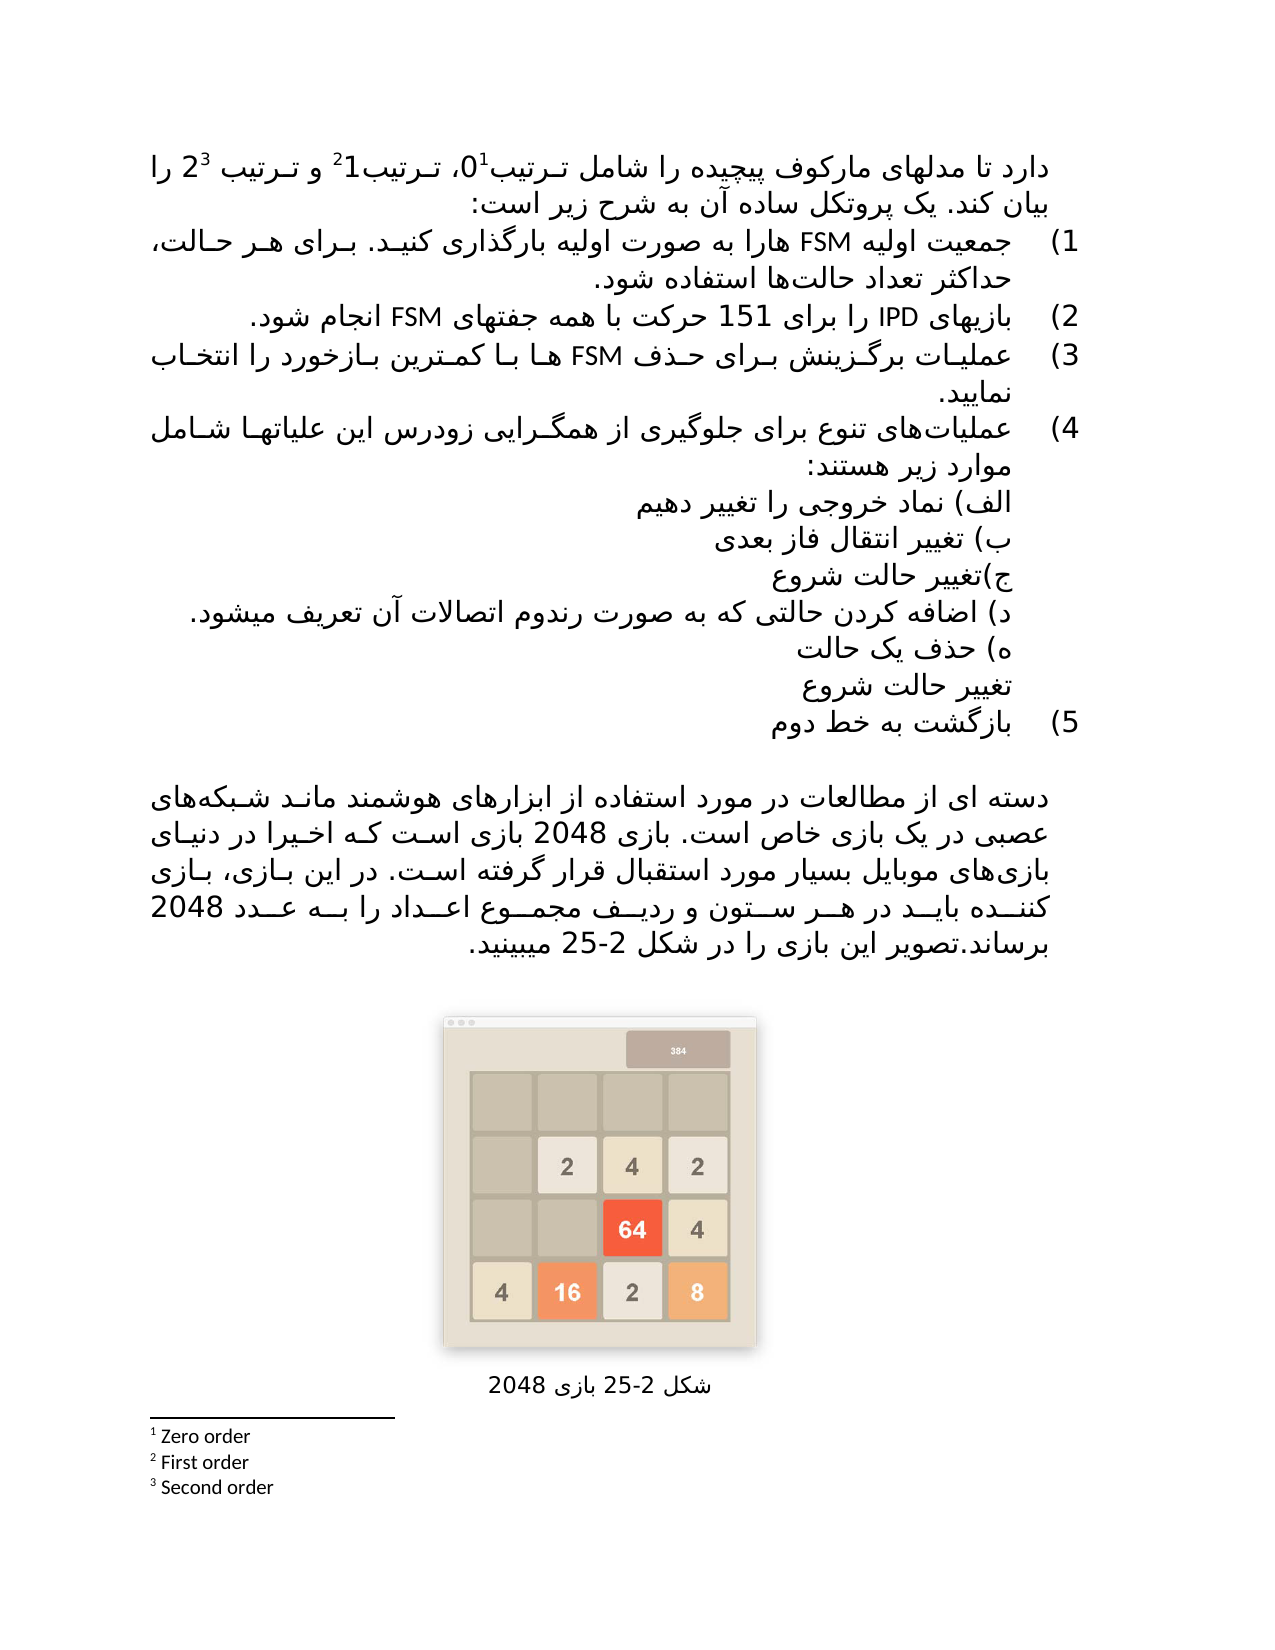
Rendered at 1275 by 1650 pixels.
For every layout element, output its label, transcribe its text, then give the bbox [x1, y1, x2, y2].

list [150, 150, 1050, 221]
list الف) نماد خروجی را تغییر دهیم [150, 485, 1012, 519]
list ه) حذف یک حالت [150, 632, 1012, 666]
list ب) تغییر انتقال فاز بعدی [150, 522, 1012, 556]
list شکل 2-25 بازی 2048 [150, 1373, 1050, 1399]
list دسته ای از مطالعات در مورد استفاده از ابزارهای هوشمند ماند شبکه‌های عصبی در یک بازی خاص است. بازی 2048 بازی است که اخیرا در دنیای بازی‌های موبایل بسیار مورد استقبال قرار گرفته است. در این بازی، بازی کننده باید در هر ستون و ردیف مجموع اعداد را به عدد 2048 برساند.تصویر این بازی را در شکل 2-25 میبینید. [150, 780, 1050, 961]
list عملیات‌های تنوع برای جلوگیری از همگرایی زودرس این علیاتها شامل موارد زیر هستند: [150, 412, 1050, 482]
list د) اضافه کردن حالتی که به صورت رندوم اتصالات آن تعریف میشود. [150, 595, 1012, 629]
list جمعیت اولیه FSM هارا به صورت اولیه بارگذاری کنید. برای هر حالت، حداکثر تعداد حالت‌ها استفاده شود. [150, 223, 1050, 296]
list بازیهای IPD را برای 151 حرکت با همه جفتهای FSM انجام شود. [150, 298, 1050, 334]
list ج)تغییر حالت شروع [150, 558, 1012, 592]
list بازگشت به خط دوم [150, 705, 1050, 739]
list تغییر حالت شروع [150, 668, 1012, 702]
list عملیات برگزینش برای حذف FSM ها با کمترین بازخورد را انتخاب نمایید. [150, 337, 1050, 409]
